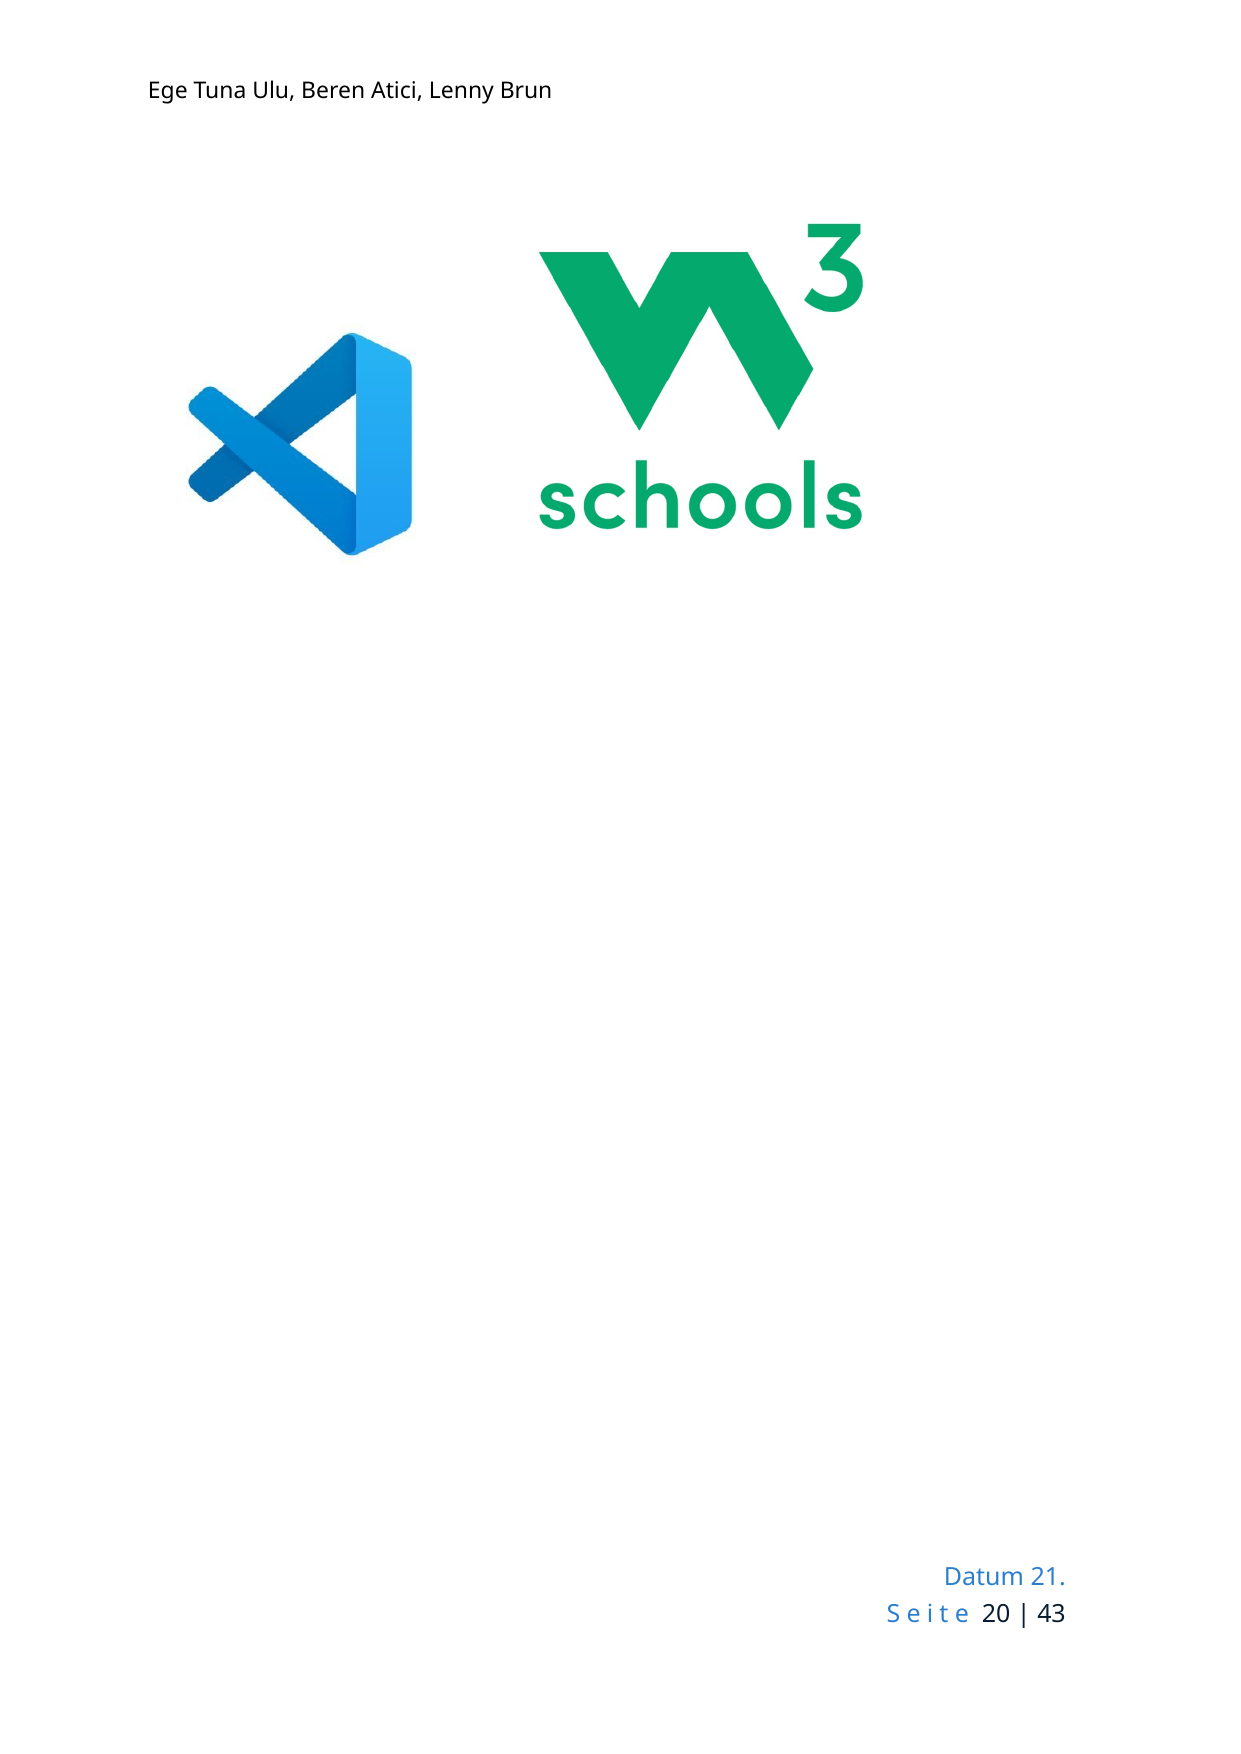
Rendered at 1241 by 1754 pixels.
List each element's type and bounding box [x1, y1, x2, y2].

picture [472, 147, 929, 604]
picture [147, 284, 467, 604]
